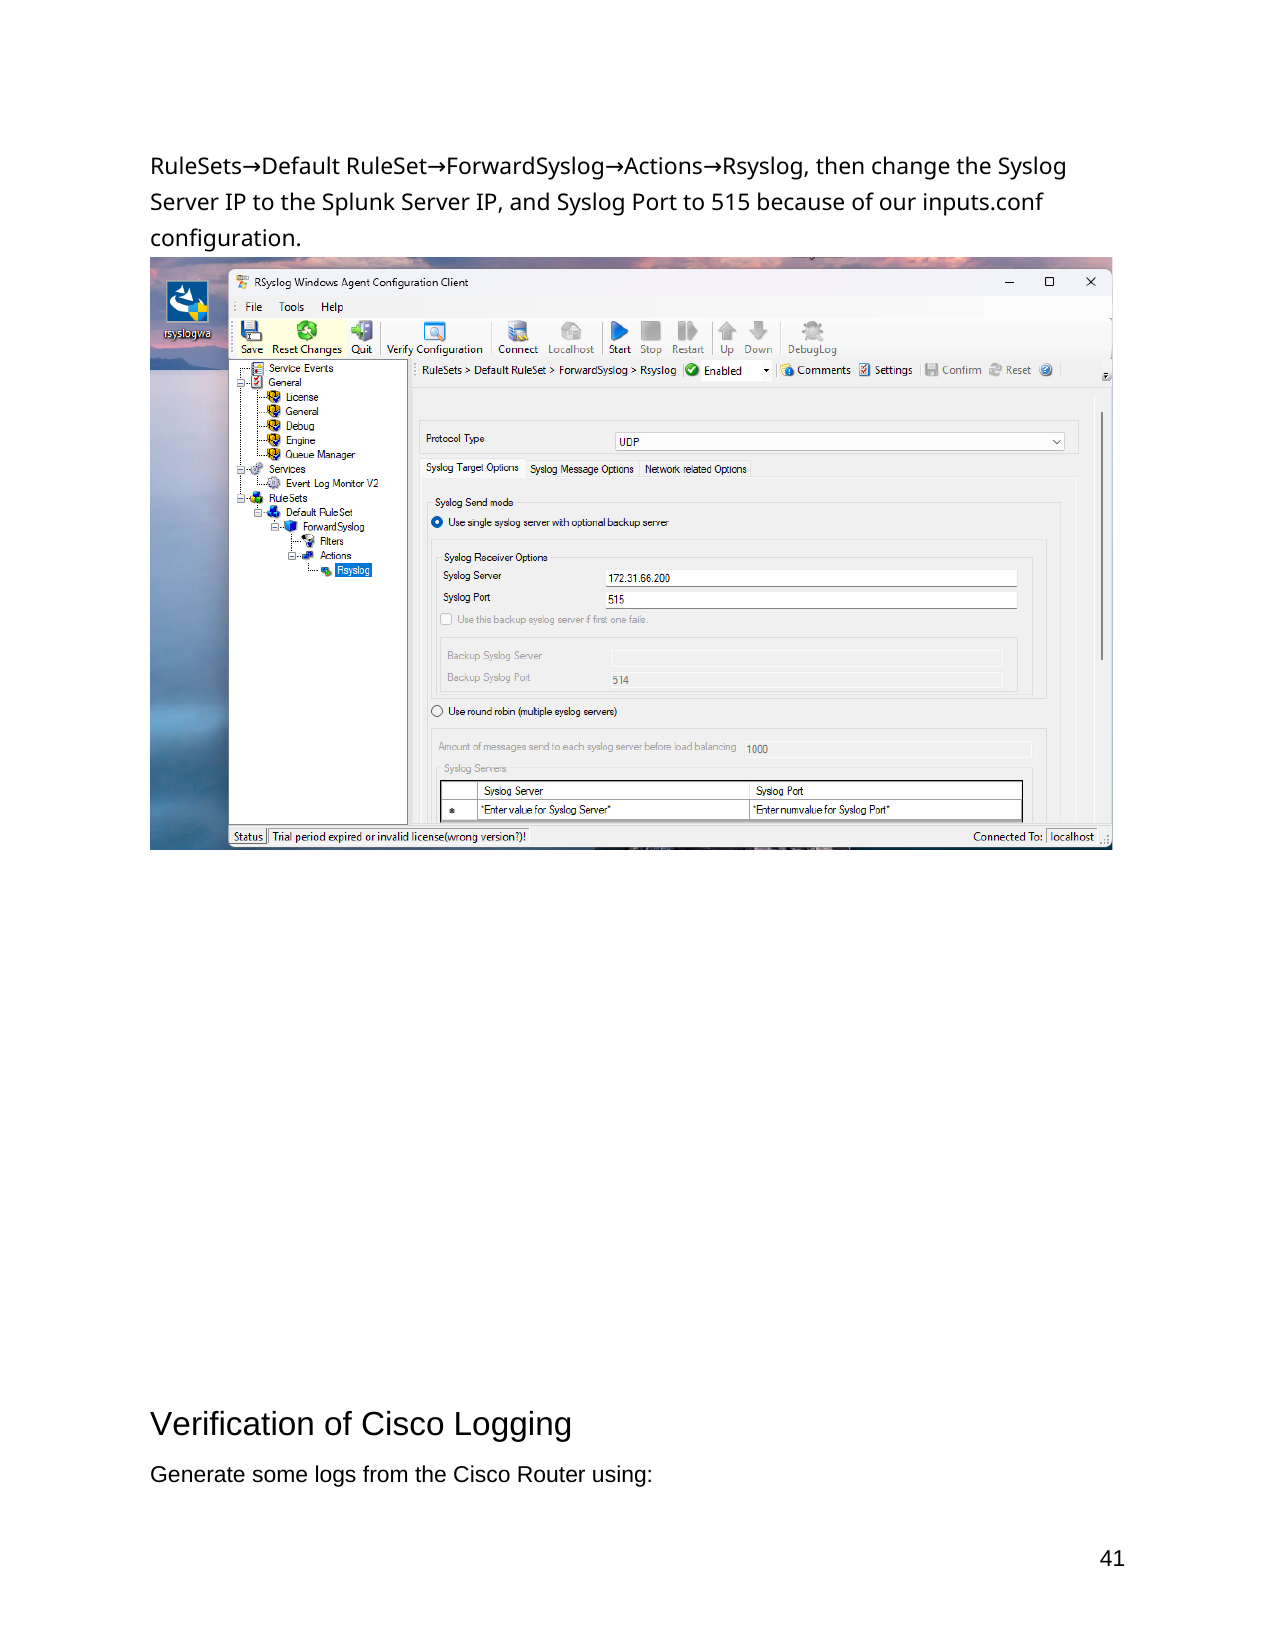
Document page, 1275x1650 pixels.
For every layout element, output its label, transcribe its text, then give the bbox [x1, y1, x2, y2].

picture [150, 257, 1113, 850]
subtitle Verification of Cisco Logging [150, 1404, 1125, 1442]
text Generate some logs from the Cisco Router using: [150, 1461, 1125, 1487]
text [150, 150, 1125, 253]
